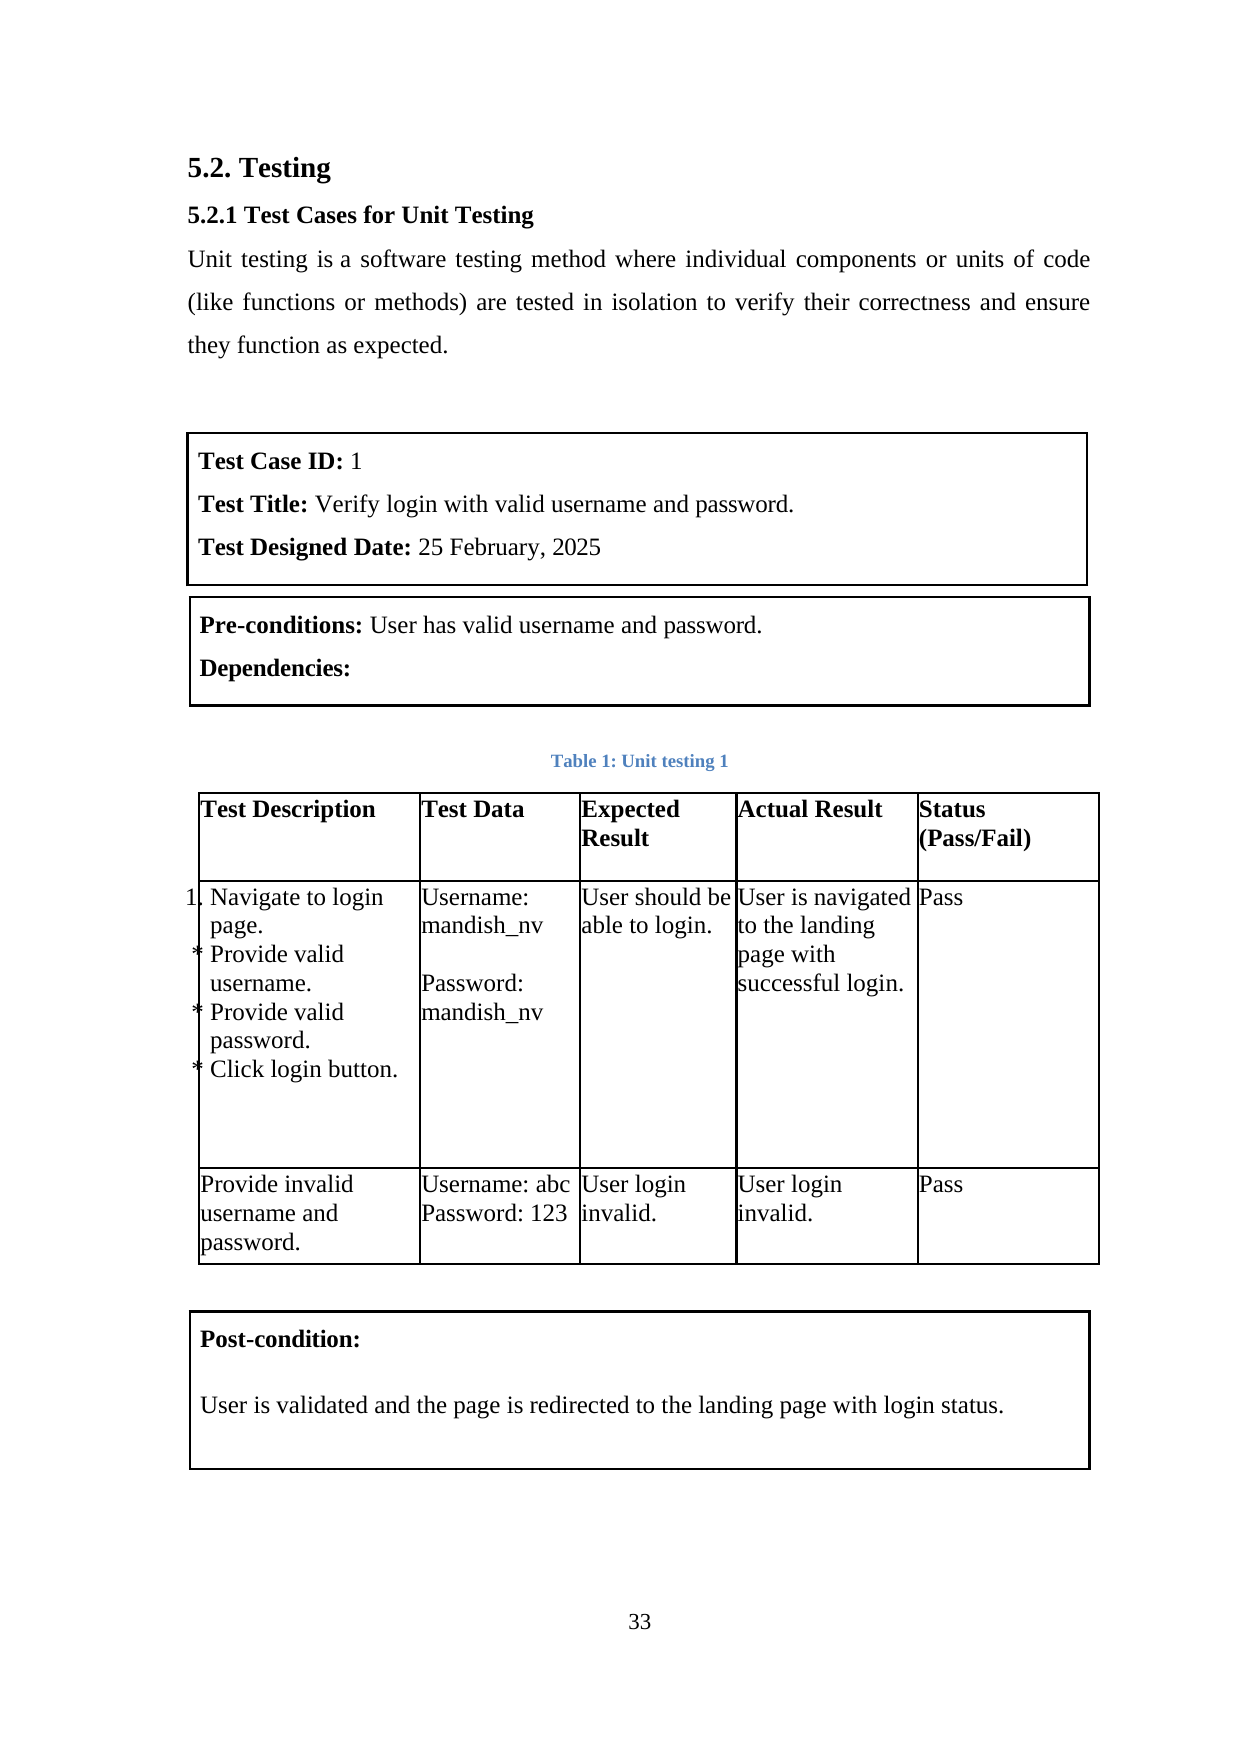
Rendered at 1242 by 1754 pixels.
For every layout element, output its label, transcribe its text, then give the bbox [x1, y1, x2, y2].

table_header Status (Pass/Fail) [919, 794, 1098, 879]
table_header Test Description [200, 794, 419, 879]
table_cell Navigate to login page. Provide valid username. Provide valid password. Click login button. [200, 882, 419, 1167]
table_cell User login invalid. [581, 1169, 735, 1263]
text Unit testing is a software testing method where individual components or units of code (like functions or methods) are tested in isolation to verify their correctness and ensure they function as expected. [187, 244, 1092, 359]
subtitle 5.2.1 Test Cases for Unit Testing [187, 201, 1092, 229]
table_cell User login invalid. [738, 1169, 917, 1263]
subtitle 5.2. Testing [187, 150, 1092, 184]
table_header Test Data [421, 794, 579, 879]
table_header Actual Result [738, 794, 917, 879]
table_cell Provide invalid username and password. [200, 1169, 419, 1263]
table_cell User should be able to login. [581, 882, 735, 1167]
table_cell Username: mandish_nv Password: mandish_nv [421, 882, 579, 1167]
table_cell Username: abc Password: 123 [421, 1169, 579, 1263]
table_cell User is navigated to the landing page with successful login. [738, 882, 917, 1167]
table_cell Pass [919, 882, 1098, 1167]
table_cell Pass [919, 1169, 1098, 1263]
table_header Expected Result [581, 794, 735, 879]
